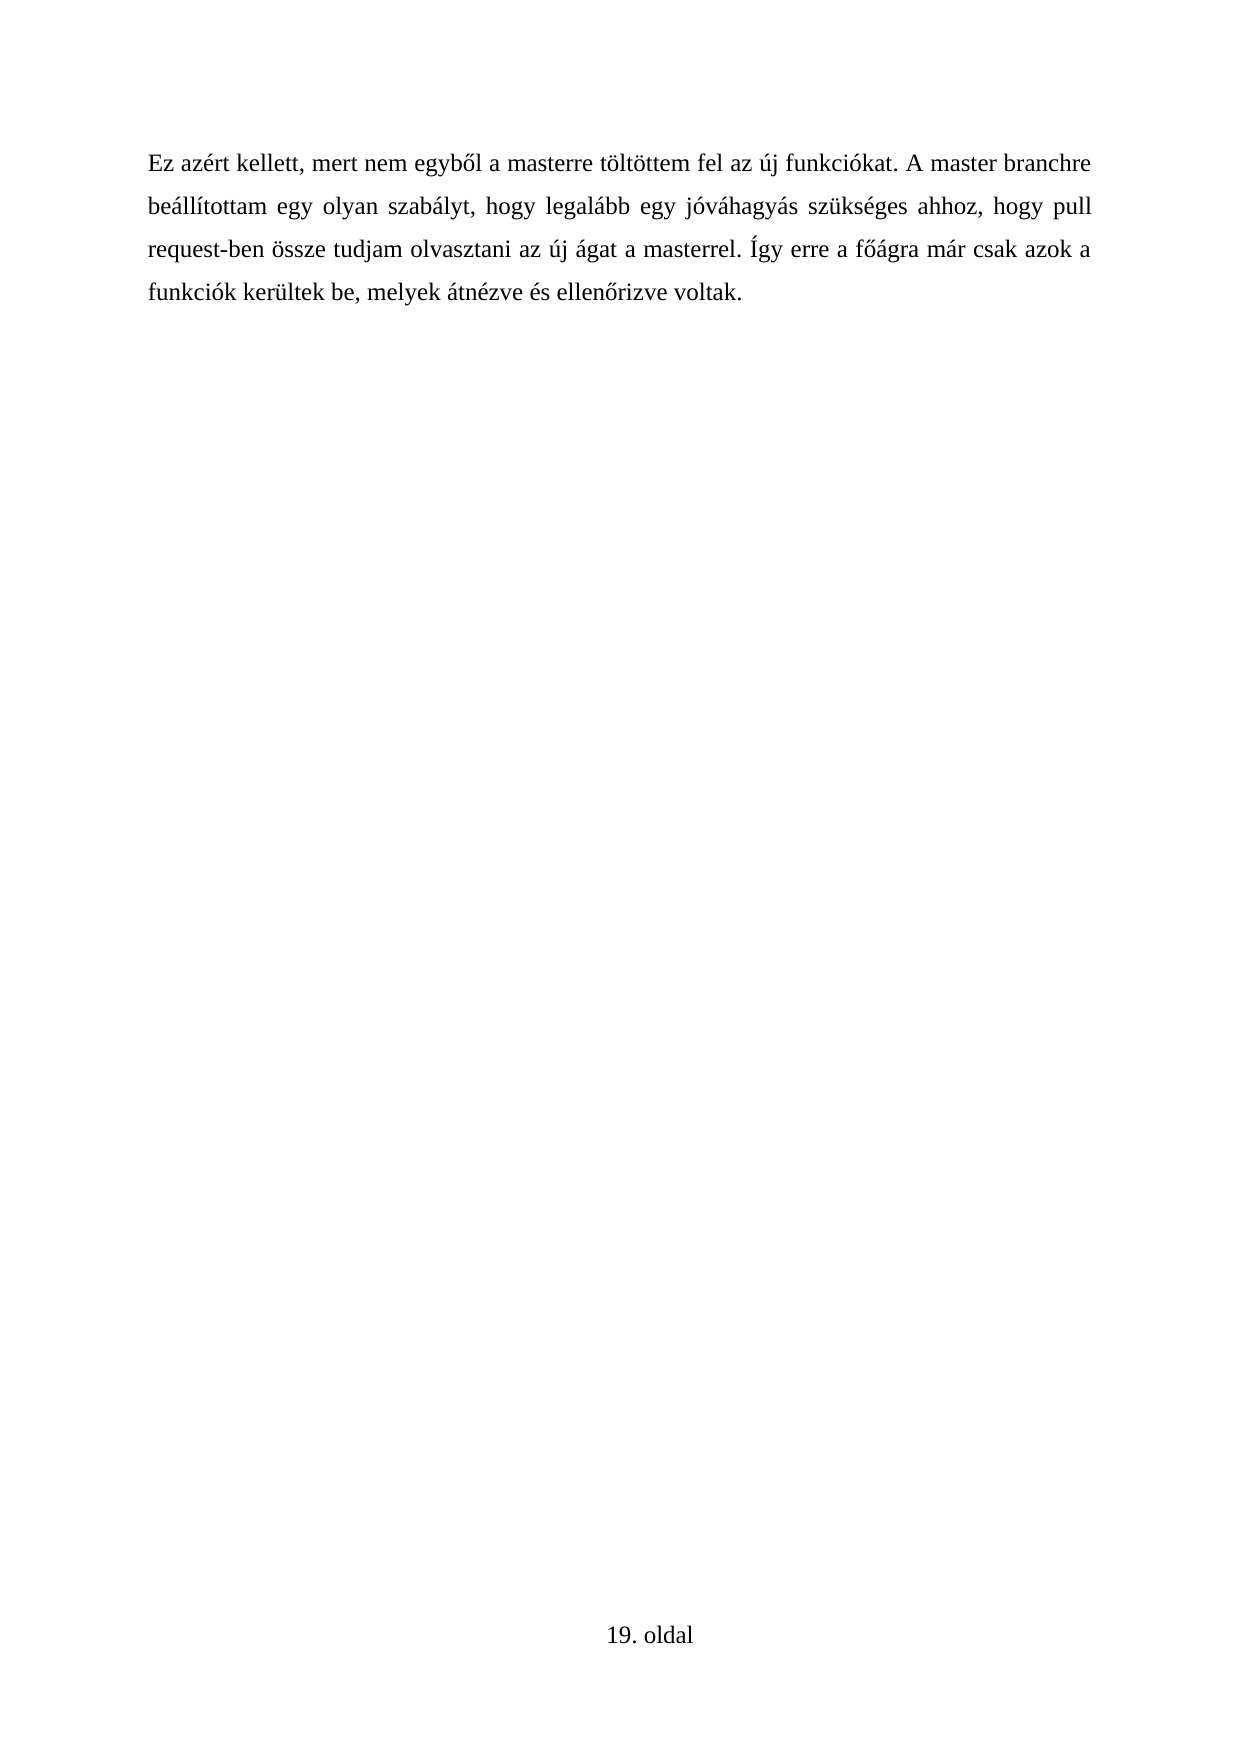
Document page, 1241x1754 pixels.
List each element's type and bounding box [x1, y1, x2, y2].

text [148, 148, 1092, 306]
